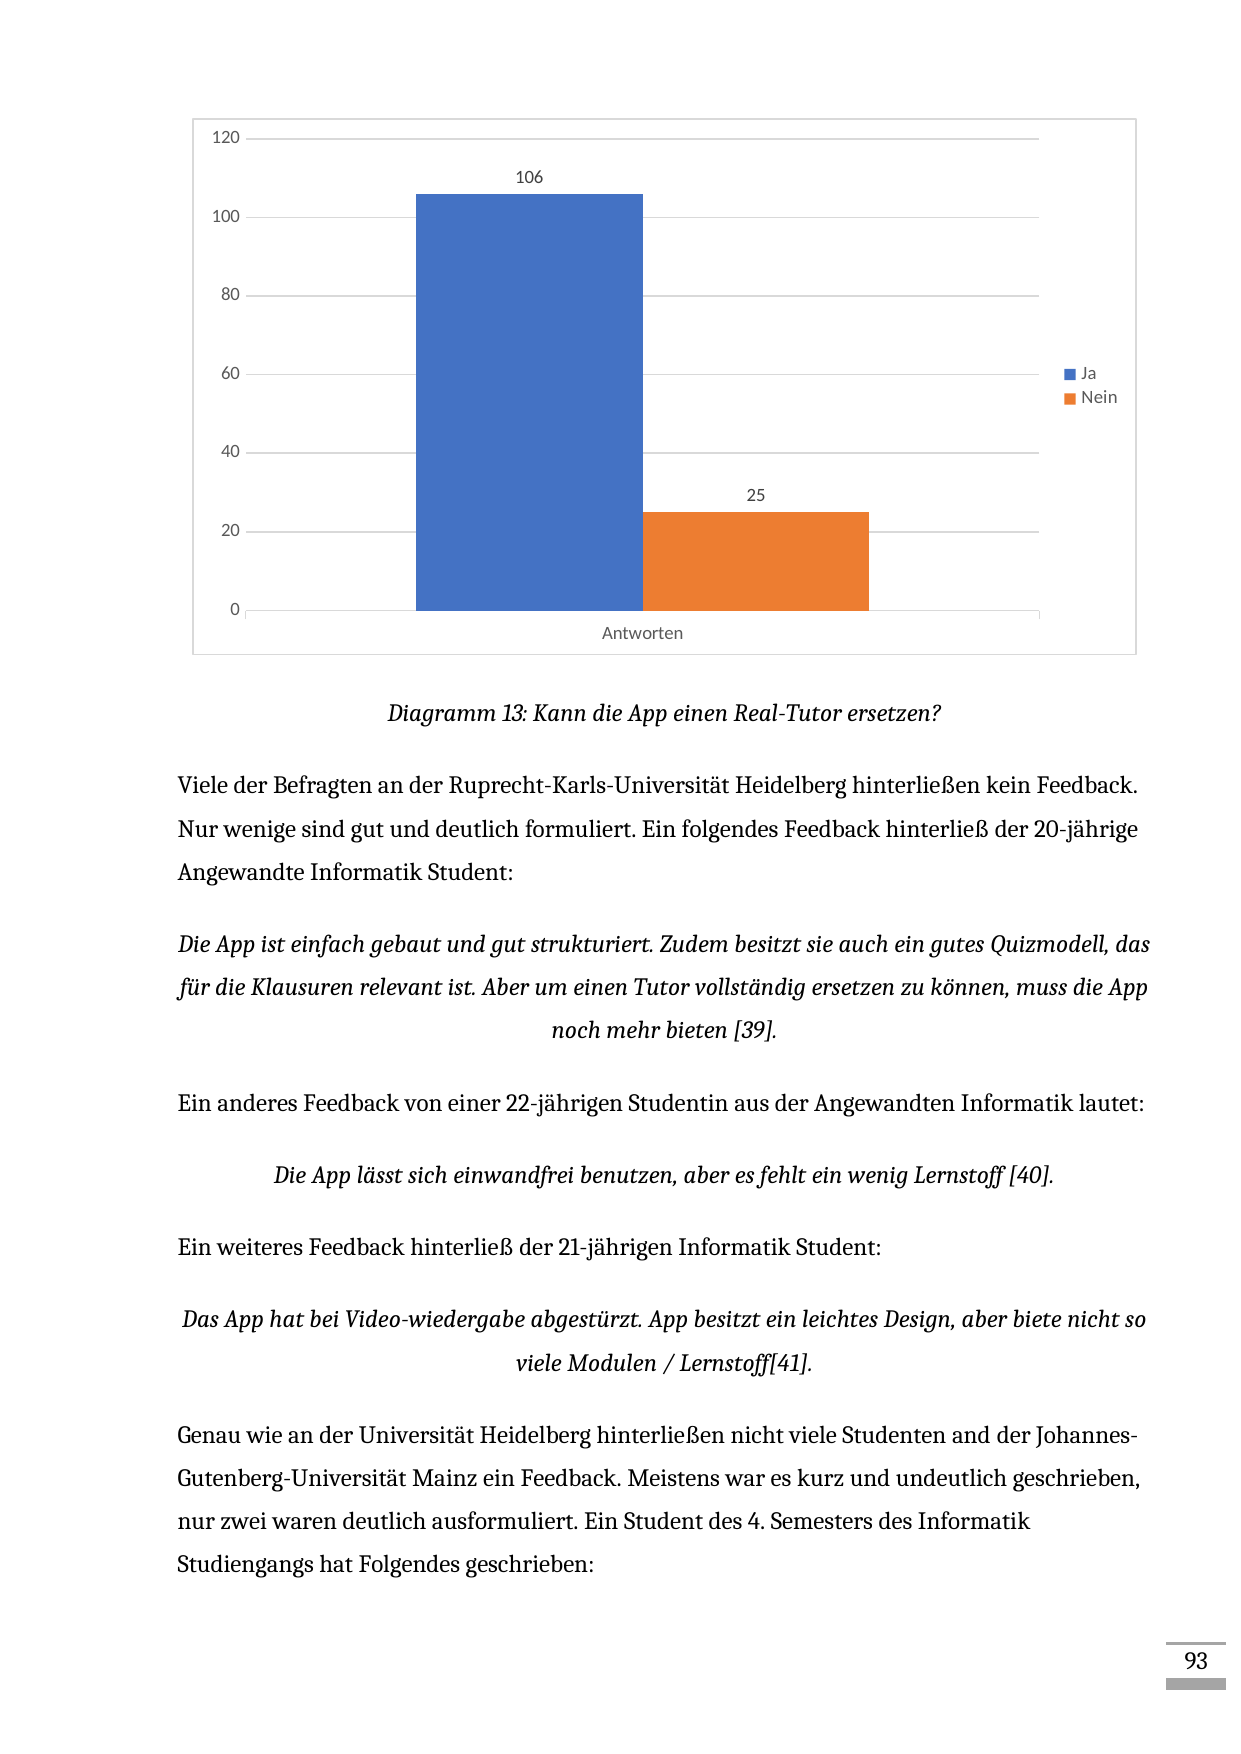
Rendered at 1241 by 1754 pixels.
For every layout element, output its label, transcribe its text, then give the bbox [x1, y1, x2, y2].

text Ein weiteres Feedback hinterließ der 21-jährigen Informatik Student: [177, 1233, 1152, 1262]
text Ein anderes Feedback von einer 22-jährigen Studentin aus der Angewandten Informatik lautet: [177, 1088, 1152, 1117]
text Viele der Befragten an der Ruprecht-Karls-Universität Heidelberg hinterließen kein Feedback. Nur wenige sind gut und deutlich formuliert. Ein folgendes Feedback hinterließ der 20-jährige Angewandte Informatik Student: [177, 771, 1152, 886]
text Die App ist einfach gebaut und gut strukturiert. Zudem besitzt sie auch ein gutes Quizmodell, das für die Klausuren relevant ist. Aber um einen Tutor vollständig ersetzen zu können, muss die App noch mehr bieten [39]. [177, 930, 1152, 1045]
text Genau wie an der Universität Heidelberg hinterließen nicht viele Studenten and der Johannes-Gutenberg-Universität Mainz ein Feedback. Meistens war es kurz und undeutlich geschrieben, nur zwei waren deutlich ausformuliert. Ein Student des 4. Semesters des Informatik Studiengangs hat Folgendes geschrieben: [177, 1421, 1152, 1579]
text Diagramm 13: Kann die App einen Real-Tutor ersetzen? [177, 699, 1152, 728]
text Die App lässt sich einwandfrei benutzen, aber es fehlt ein wenig Lernstoff [40]. [177, 1161, 1152, 1189]
text Das App hat bei Video-wiedergabe abgestürzt. App besitzt ein leichtes Design, aber biete nicht so viele Modulen / Lernstoff[41]. [177, 1305, 1152, 1377]
